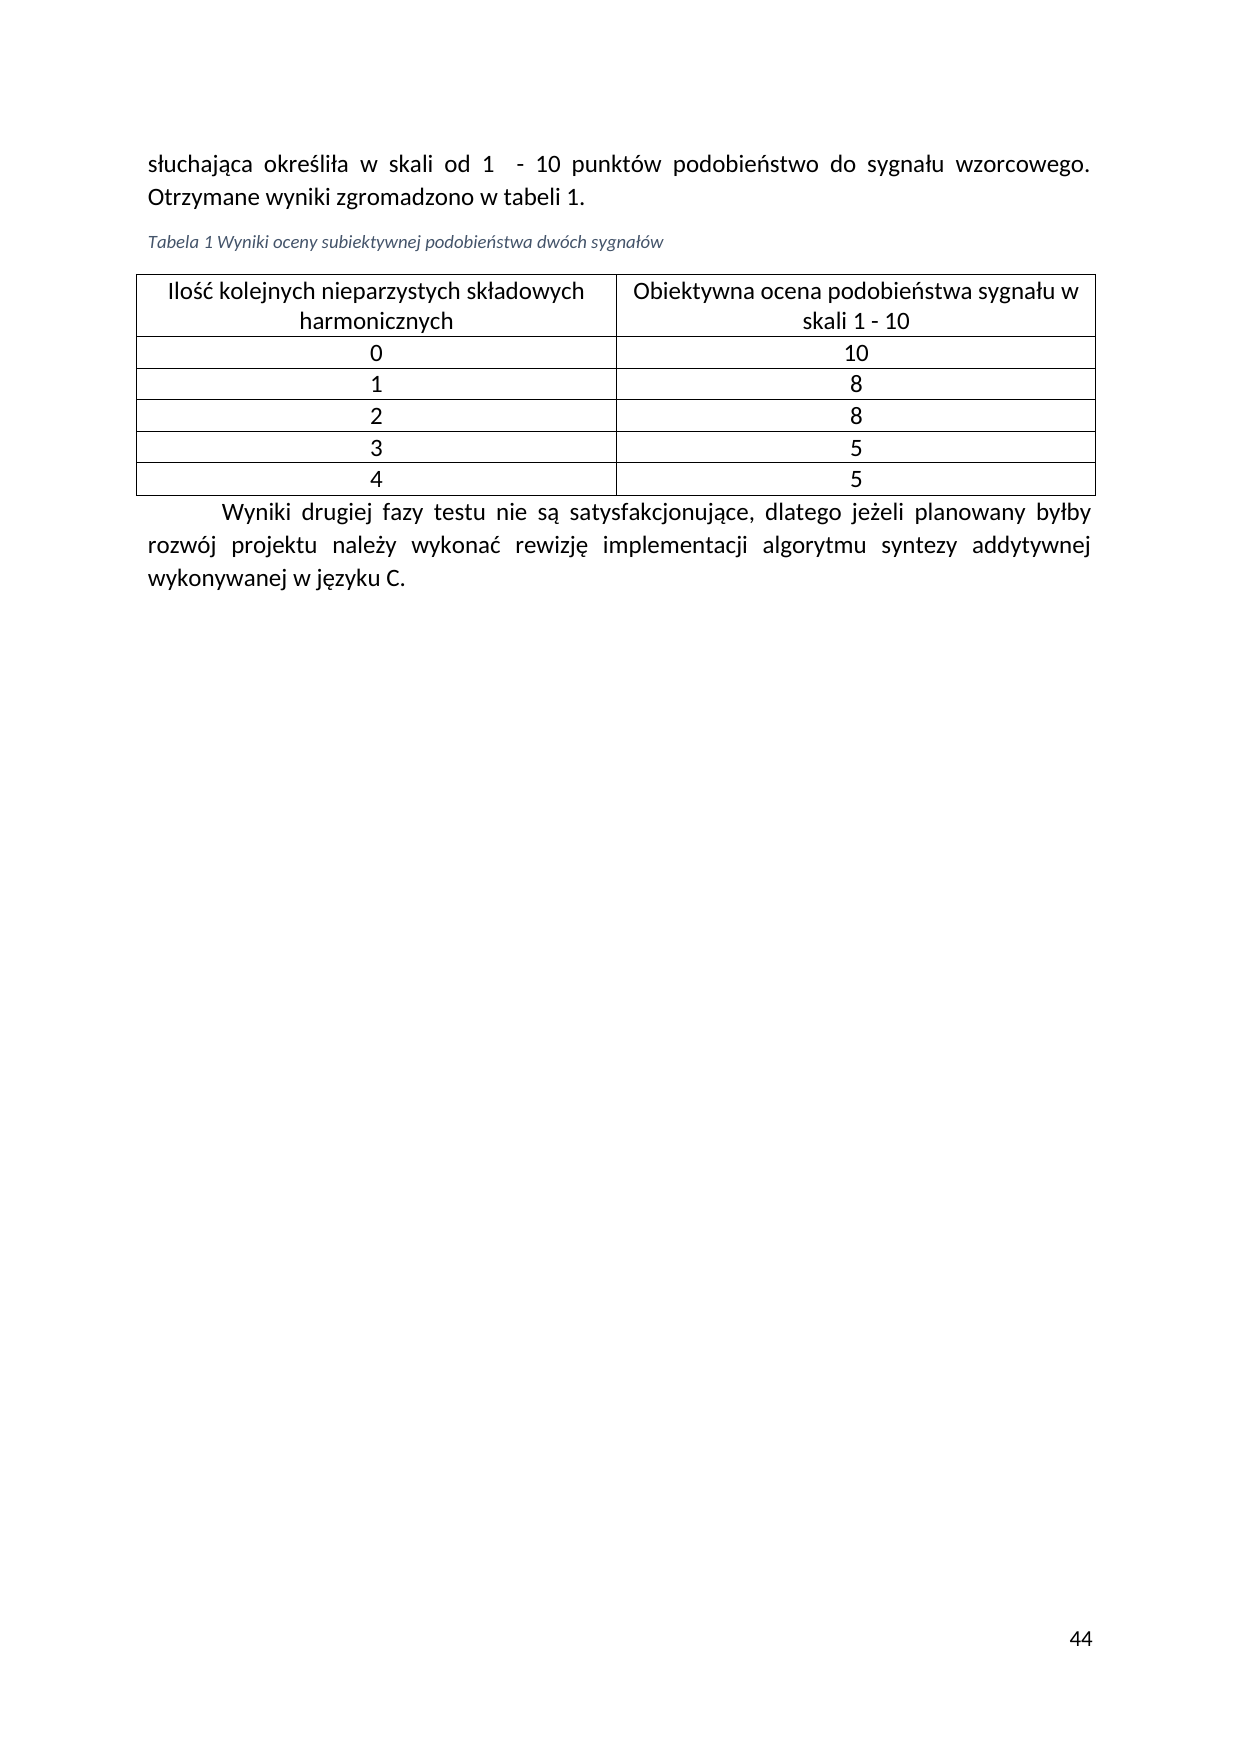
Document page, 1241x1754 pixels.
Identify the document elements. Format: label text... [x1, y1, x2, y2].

table_cell 1 [137, 369, 616, 399]
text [148, 148, 1092, 211]
table_cell 2 [137, 400, 616, 431]
table_cell 3 [137, 432, 616, 462]
table_cell 5 [617, 432, 1095, 462]
table_cell 5 [617, 463, 1095, 495]
table_header Obiektywna ocena podobieństwa sygnału w skali 1 - 10 [617, 275, 1095, 336]
table_cell 8 [617, 400, 1095, 431]
table_cell 8 [617, 369, 1095, 399]
table_cell 0 [137, 337, 616, 368]
table_header Ilość kolejnych nieparzystych składowych harmonicznych [137, 275, 616, 336]
table_cell 10 [617, 337, 1095, 368]
table_cell 4 [137, 463, 616, 495]
text Tabela 1 Wyniki oceny subiektywnej podobieństwa dwóch sygnałów [148, 230, 1092, 253]
text Wyniki drugiej fazy testu nie są satysfakcjonujące, dlatego jeżeli planowany byłby rozwój projektu należy wykonać rewizję implementacji algorytmu syntezy addytywnej wykonywanej w języku C. [148, 496, 1092, 593]
